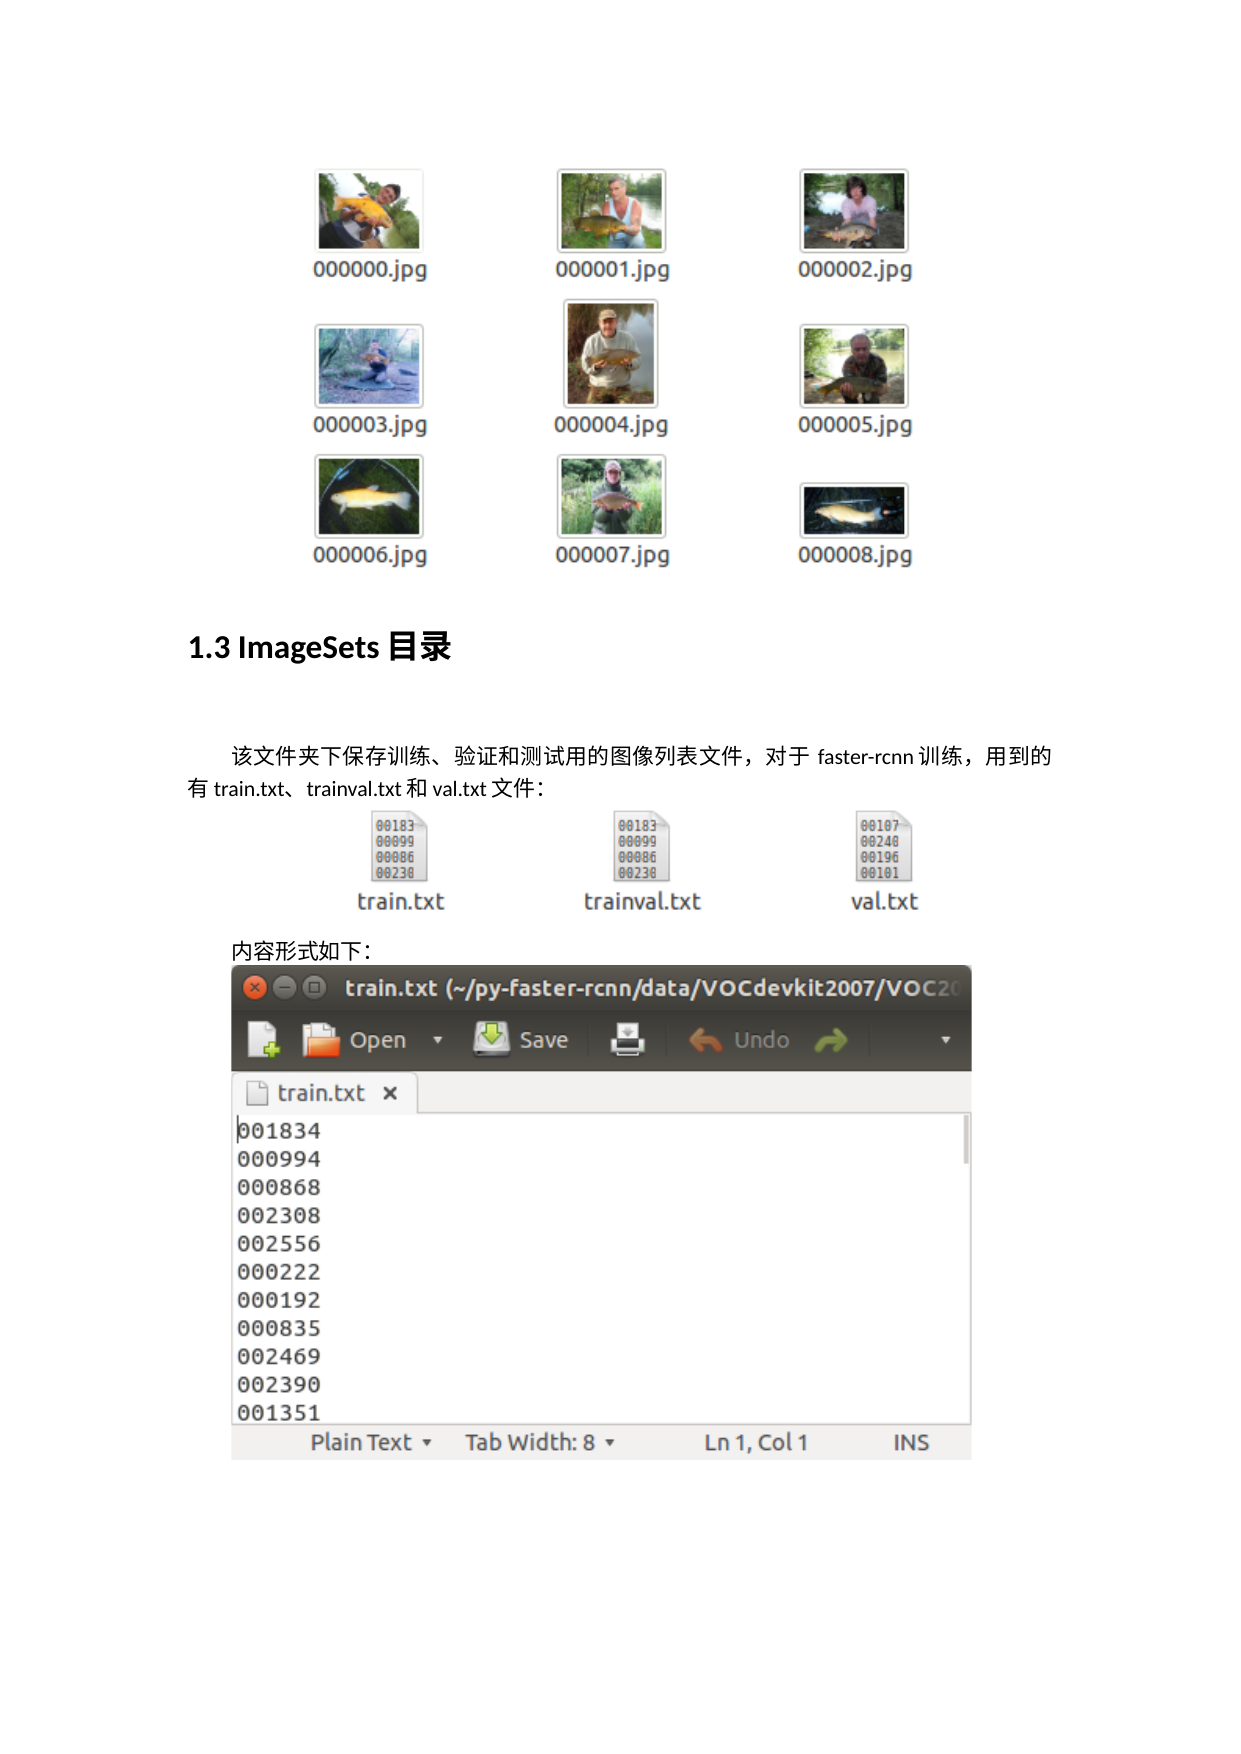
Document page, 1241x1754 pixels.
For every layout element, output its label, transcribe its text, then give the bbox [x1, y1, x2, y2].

picture [277, 162, 963, 583]
subtitle 1.3 ImageSets目录 [187, 612, 1053, 677]
picture [231, 965, 972, 1460]
picture [334, 803, 950, 924]
list 内容形式如下： [187, 933, 1053, 966]
list 该文件夹下保存训练、验证和测试用的图像列表文件，对于faster-rcnn训练，用到的有train.txt、trainval.txt和val.txt文件： [187, 738, 1053, 803]
